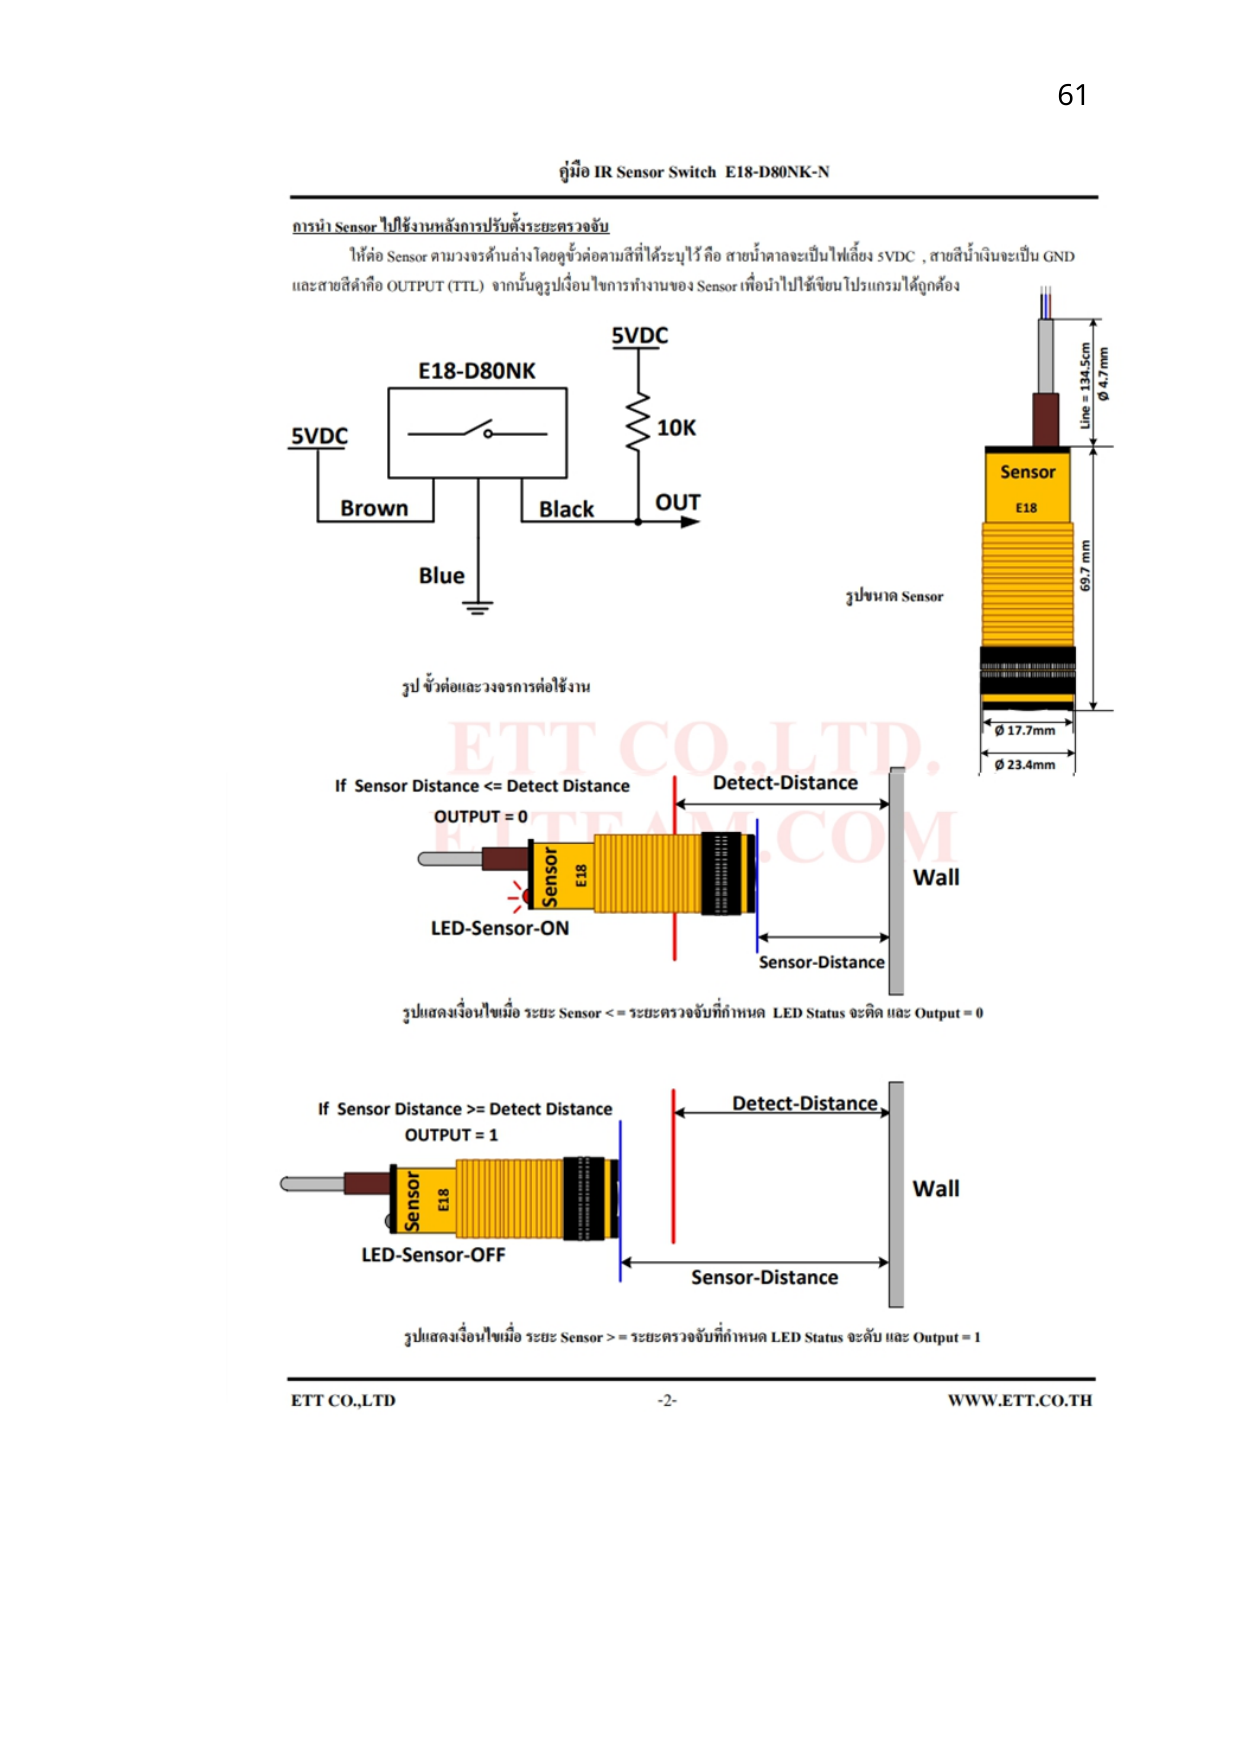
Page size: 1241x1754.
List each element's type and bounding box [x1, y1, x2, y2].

picture [225, 150, 1159, 1444]
